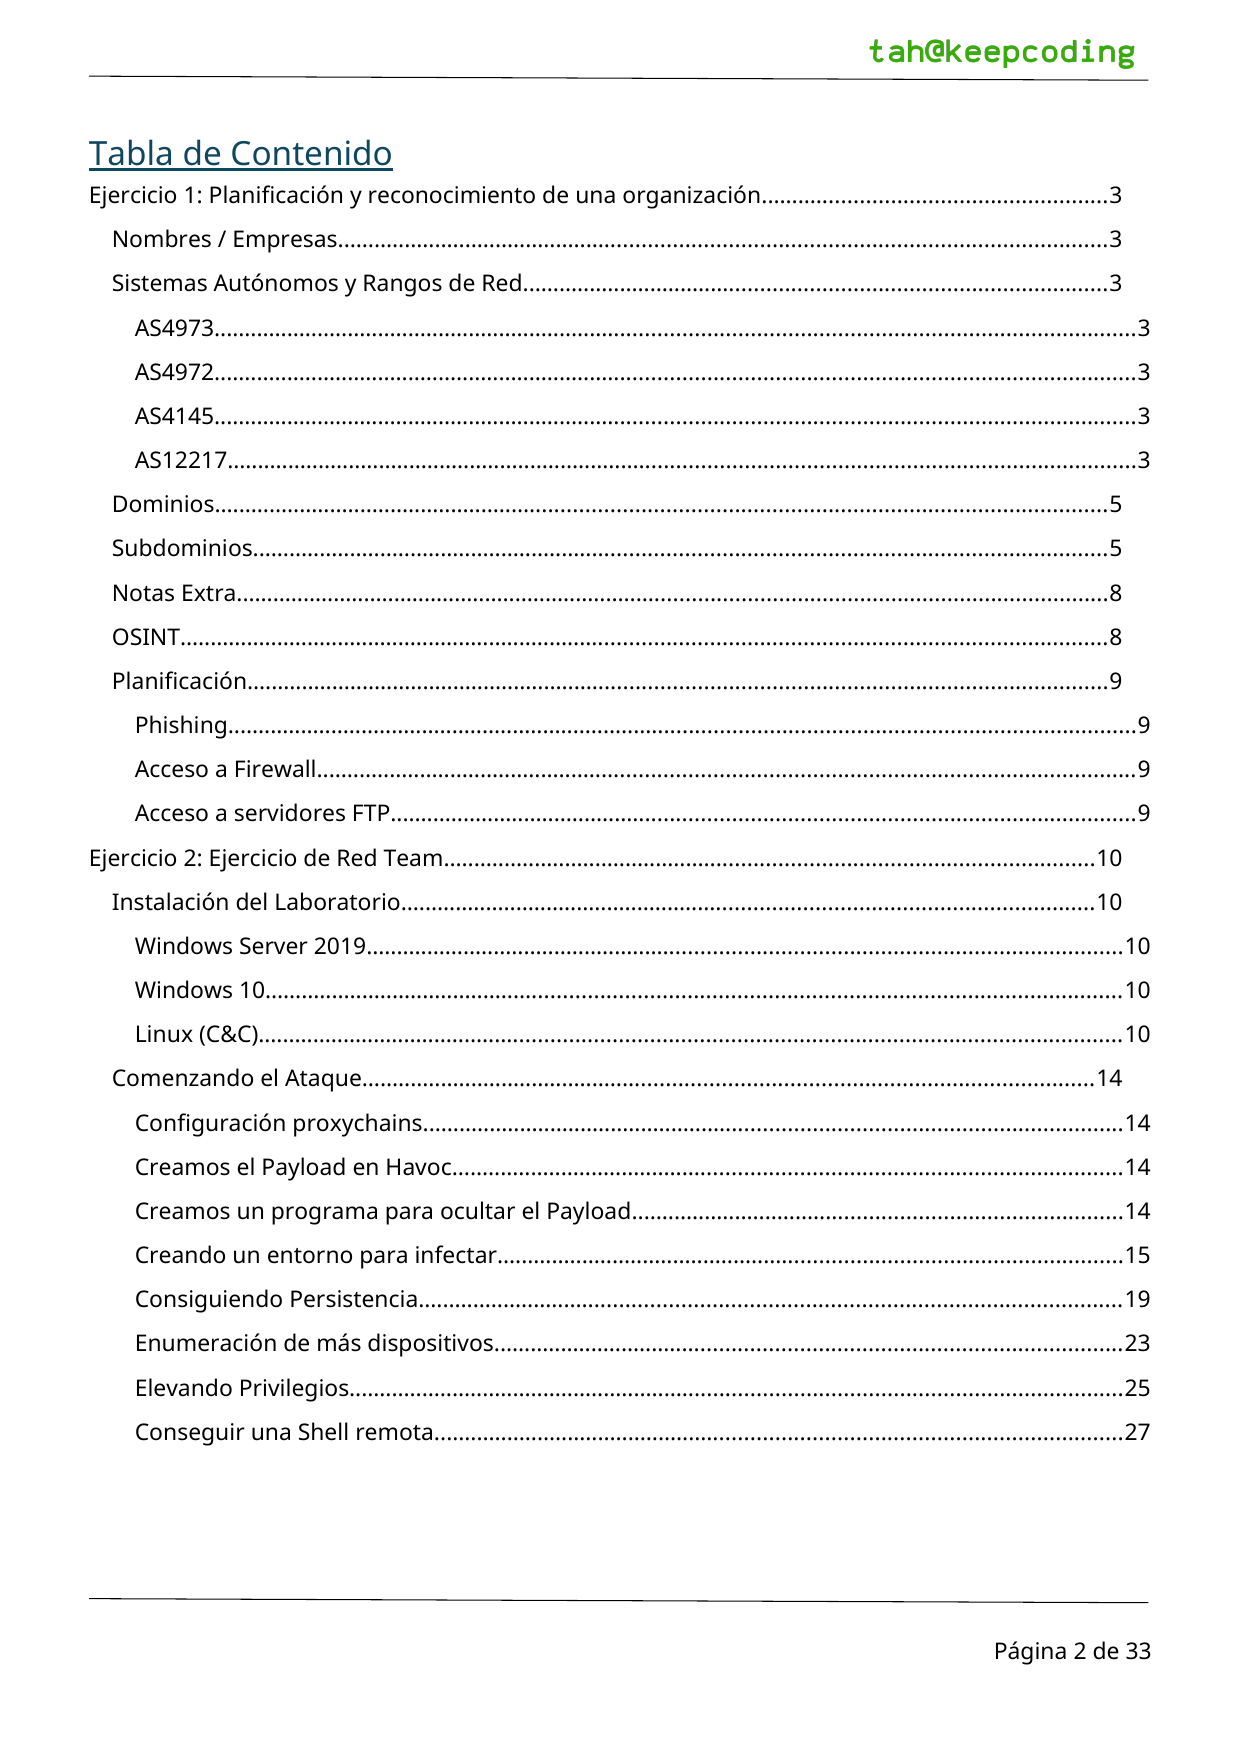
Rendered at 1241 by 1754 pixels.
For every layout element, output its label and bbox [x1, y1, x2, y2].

picture [805, 22, 1197, 81]
